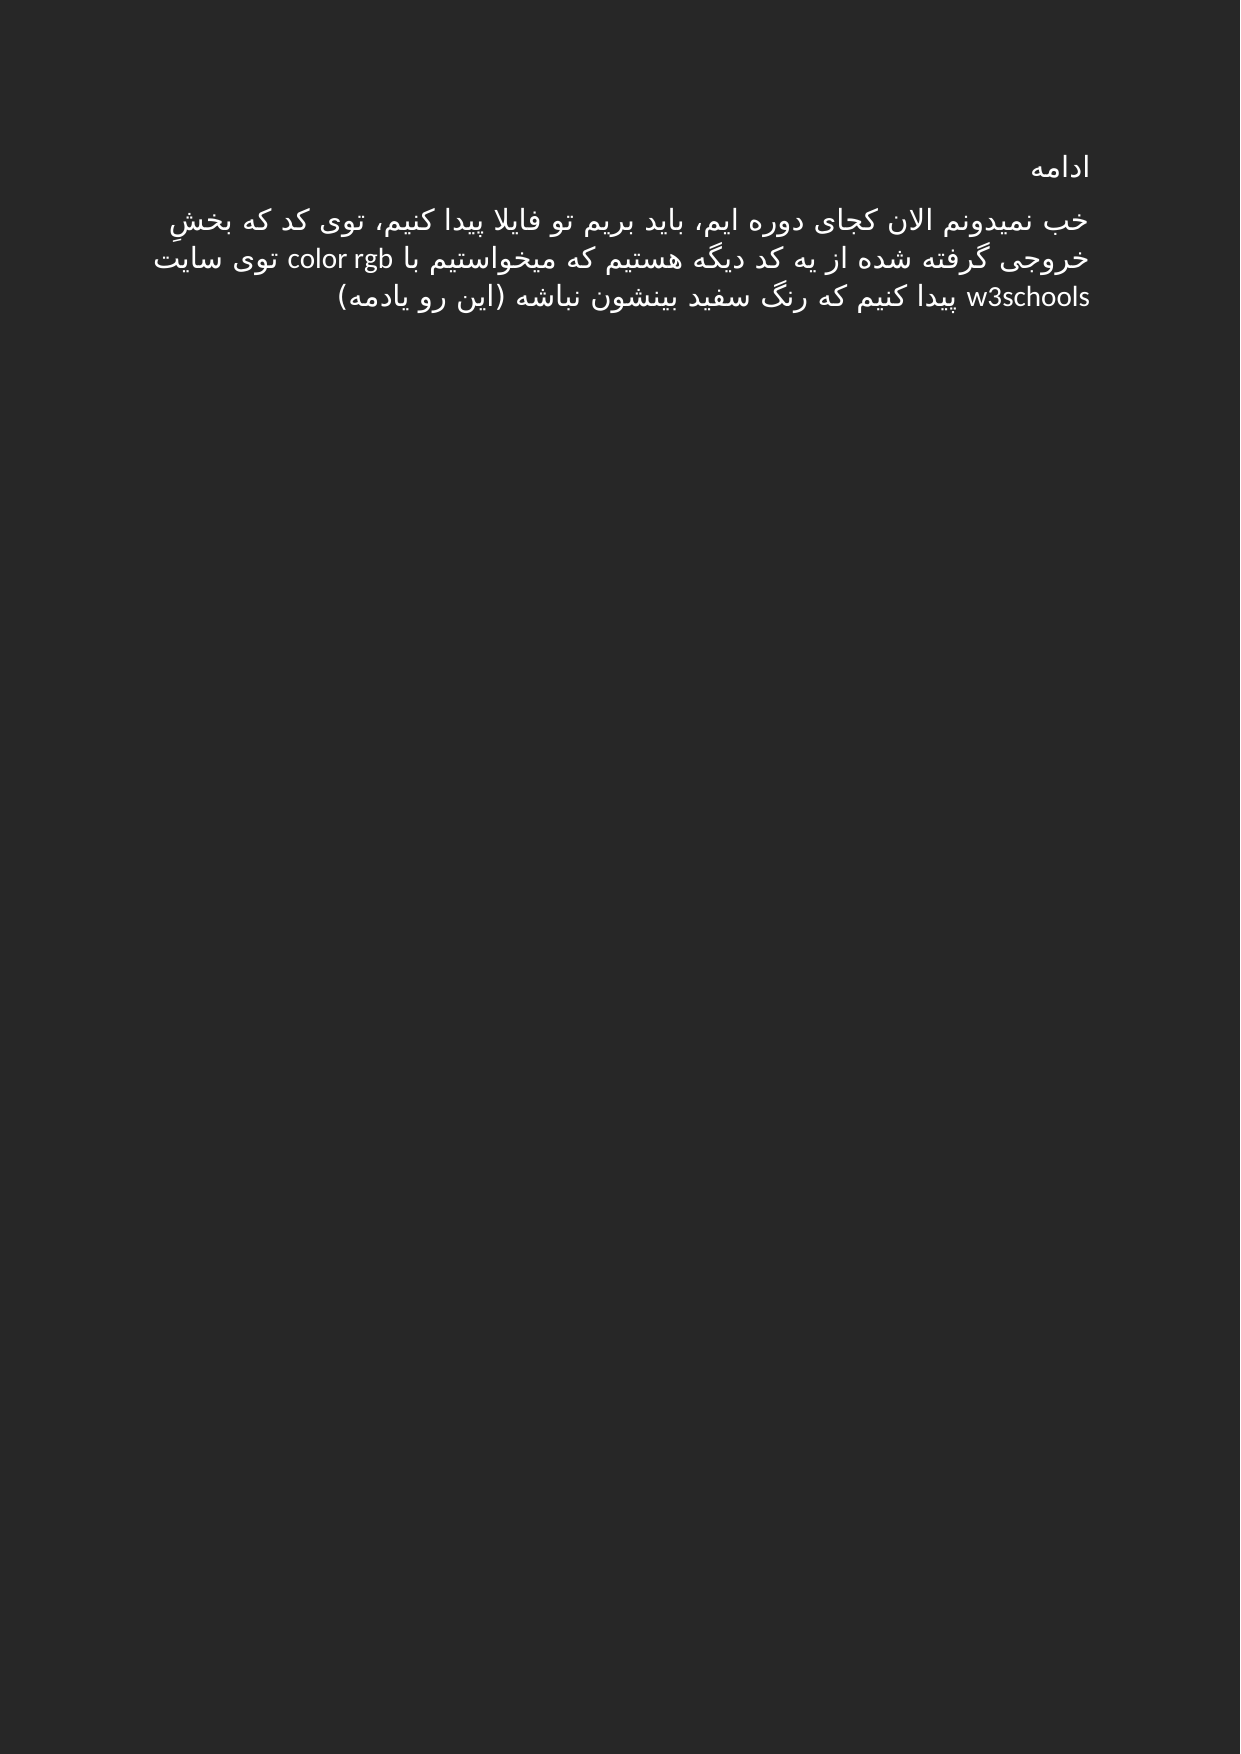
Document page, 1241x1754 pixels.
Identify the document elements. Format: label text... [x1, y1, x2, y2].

text ادامه [150, 150, 1090, 184]
text خب نمیدونم الان کجای دوره ایم، باید بریم تو فایلا پیدا کنیم، توی کد که بخشِ خروجی گرفته شده از یه کد دیگه هستیم که میخواستیم با color rgb توی سایت w3schools پیدا کنیم که رنگ سفید بینشون نباشه (این رو یادمه) [150, 203, 1090, 314]
